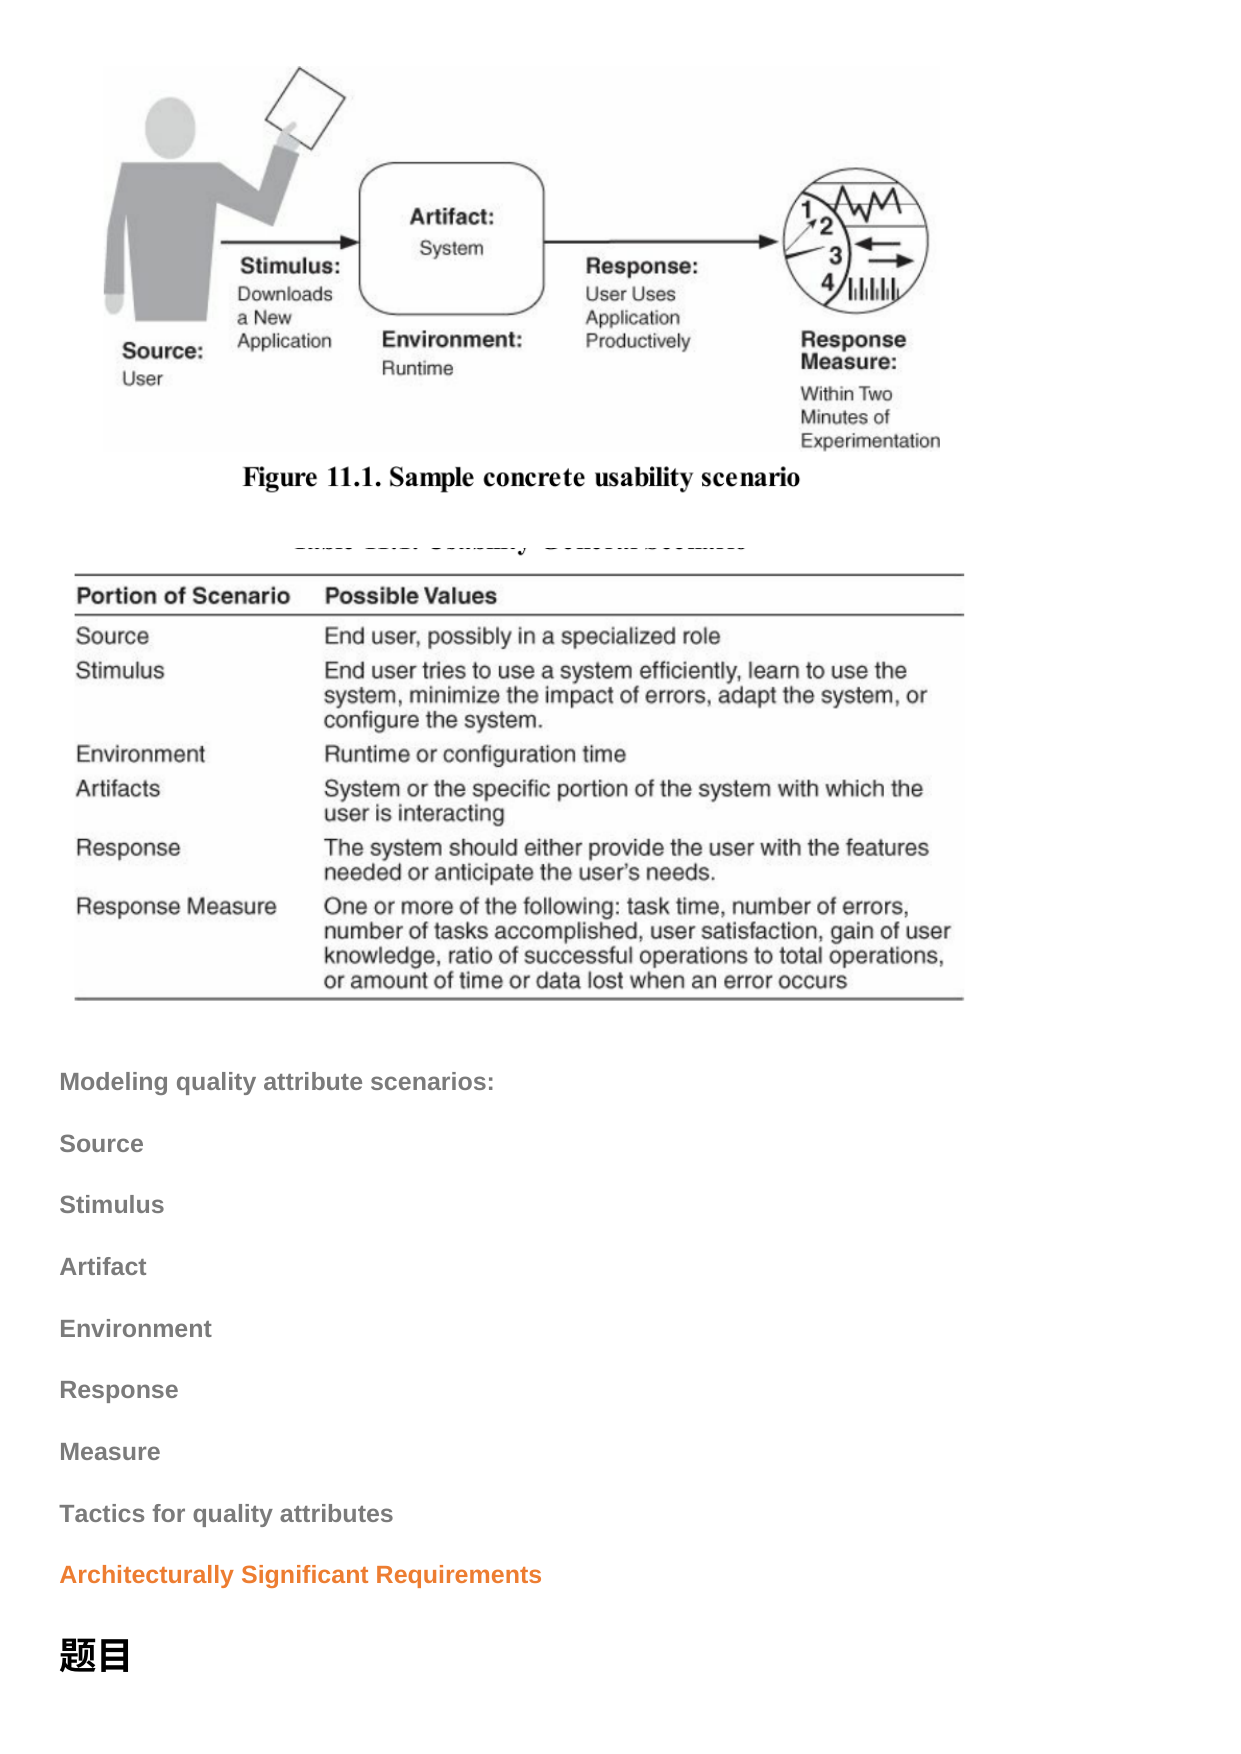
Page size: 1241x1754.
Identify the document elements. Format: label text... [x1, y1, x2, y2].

text Environment [59, 1312, 1181, 1344]
picture [59, 64, 1017, 507]
text Architecturally Significant Requirements [59, 1559, 1181, 1591]
text Stimulus [59, 1189, 1181, 1221]
text Artifact [59, 1250, 1181, 1283]
text 题目 [59, 1620, 1181, 1685]
text Measure [59, 1435, 1181, 1468]
text Response [59, 1374, 1181, 1406]
text Source [59, 1127, 1181, 1159]
picture [59, 548, 983, 1008]
text Modeling quality attribute scenarios: [59, 1065, 1181, 1098]
text Tactics for quality attributes [59, 1497, 1181, 1529]
